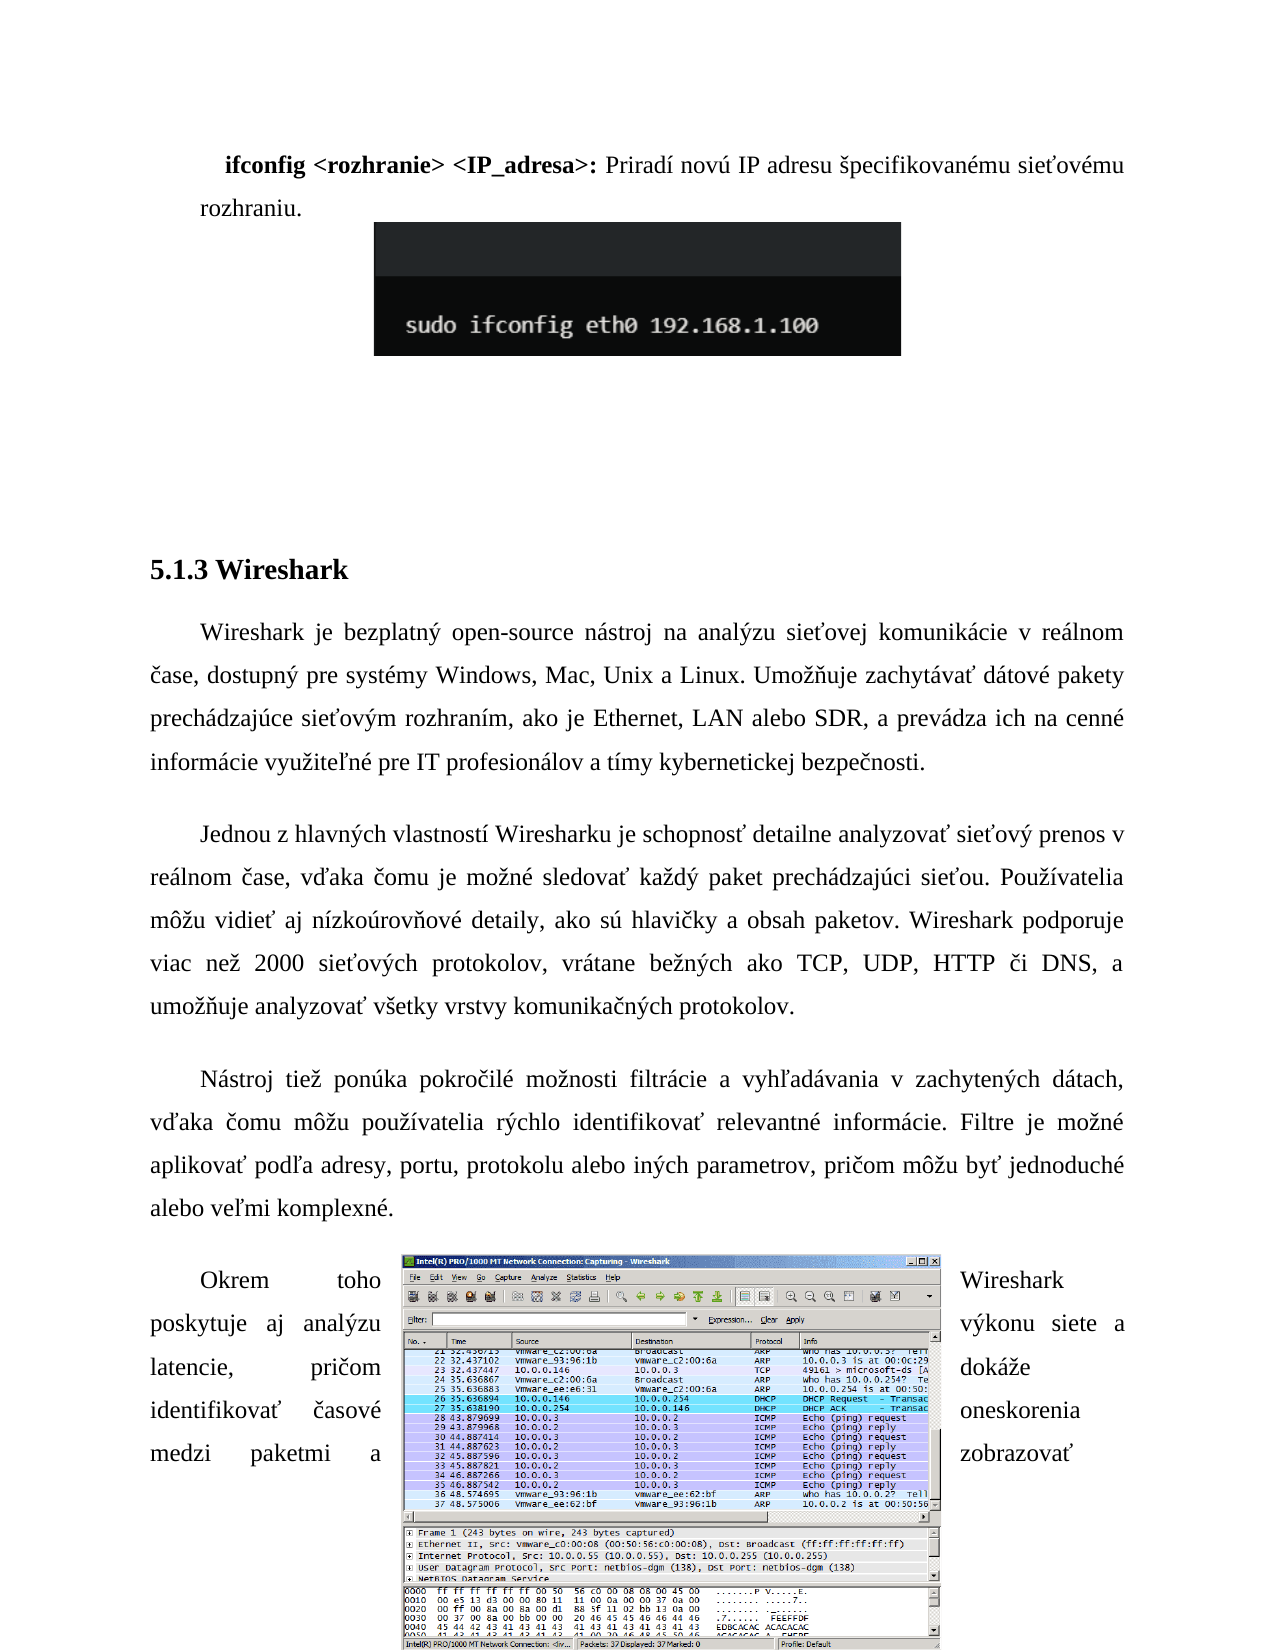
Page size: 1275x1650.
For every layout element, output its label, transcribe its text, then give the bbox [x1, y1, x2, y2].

text Jednou z hlavných vlastností Wiresharku je schopnosť detailne analyzovať sieťový prenos v reálnom čase, vďaka čomu je možné sledovať každý paket prechádzajúci sieťou. Používatelia môžu vidieť aj nízkoúrovňové detaily, ako sú hlavičky a obsah paketov. Wireshark podporuje viac než 2000 sieťových protokolov, vrátane bežných ako TCP, UDP, HTTP či DNS, a umožňuje analyzovať všetky vrstvy komunikačných protokolov. [150, 819, 1125, 1020]
subtitle 5.1.3 Wireshark [150, 552, 1125, 585]
text Wireshark je bezplatný open-source nástroj na analýzu sieťovej komunikácie v reálnom čase, dostupný pre systémy Windows, Mac, Unix a Linux. Umožňuje zachytávať dátové pakety prechádzajúce sieťovým rozhraním, ako je Ethernet, LAN alebo SDR, a prevádza ich na cenné informácie využiteľné pre IT profesionálov a tímy kybernetickej bezpečnosti. [150, 617, 1125, 775]
picture [400, 1253, 942, 1650]
list ifconfig <rozhranie> <IP_adresa>: Priradí novú IP adresu špecifikovanému sieťovému rozhraniu. [200, 150, 1125, 222]
text Nástroj tiež ponúka pokročilé možnosti filtrácie a vyhľadávania v zachytených dátach, vďaka čomu môžu používatelia rýchlo identifikovať relevantné informácie. Filtre je možné aplikovať podľa adresy, portu, protokolu alebo iných parametrov, pričom môžu byť jednoduché alebo veľmi komplexné. [150, 1064, 1125, 1222]
picture [373, 222, 902, 356]
